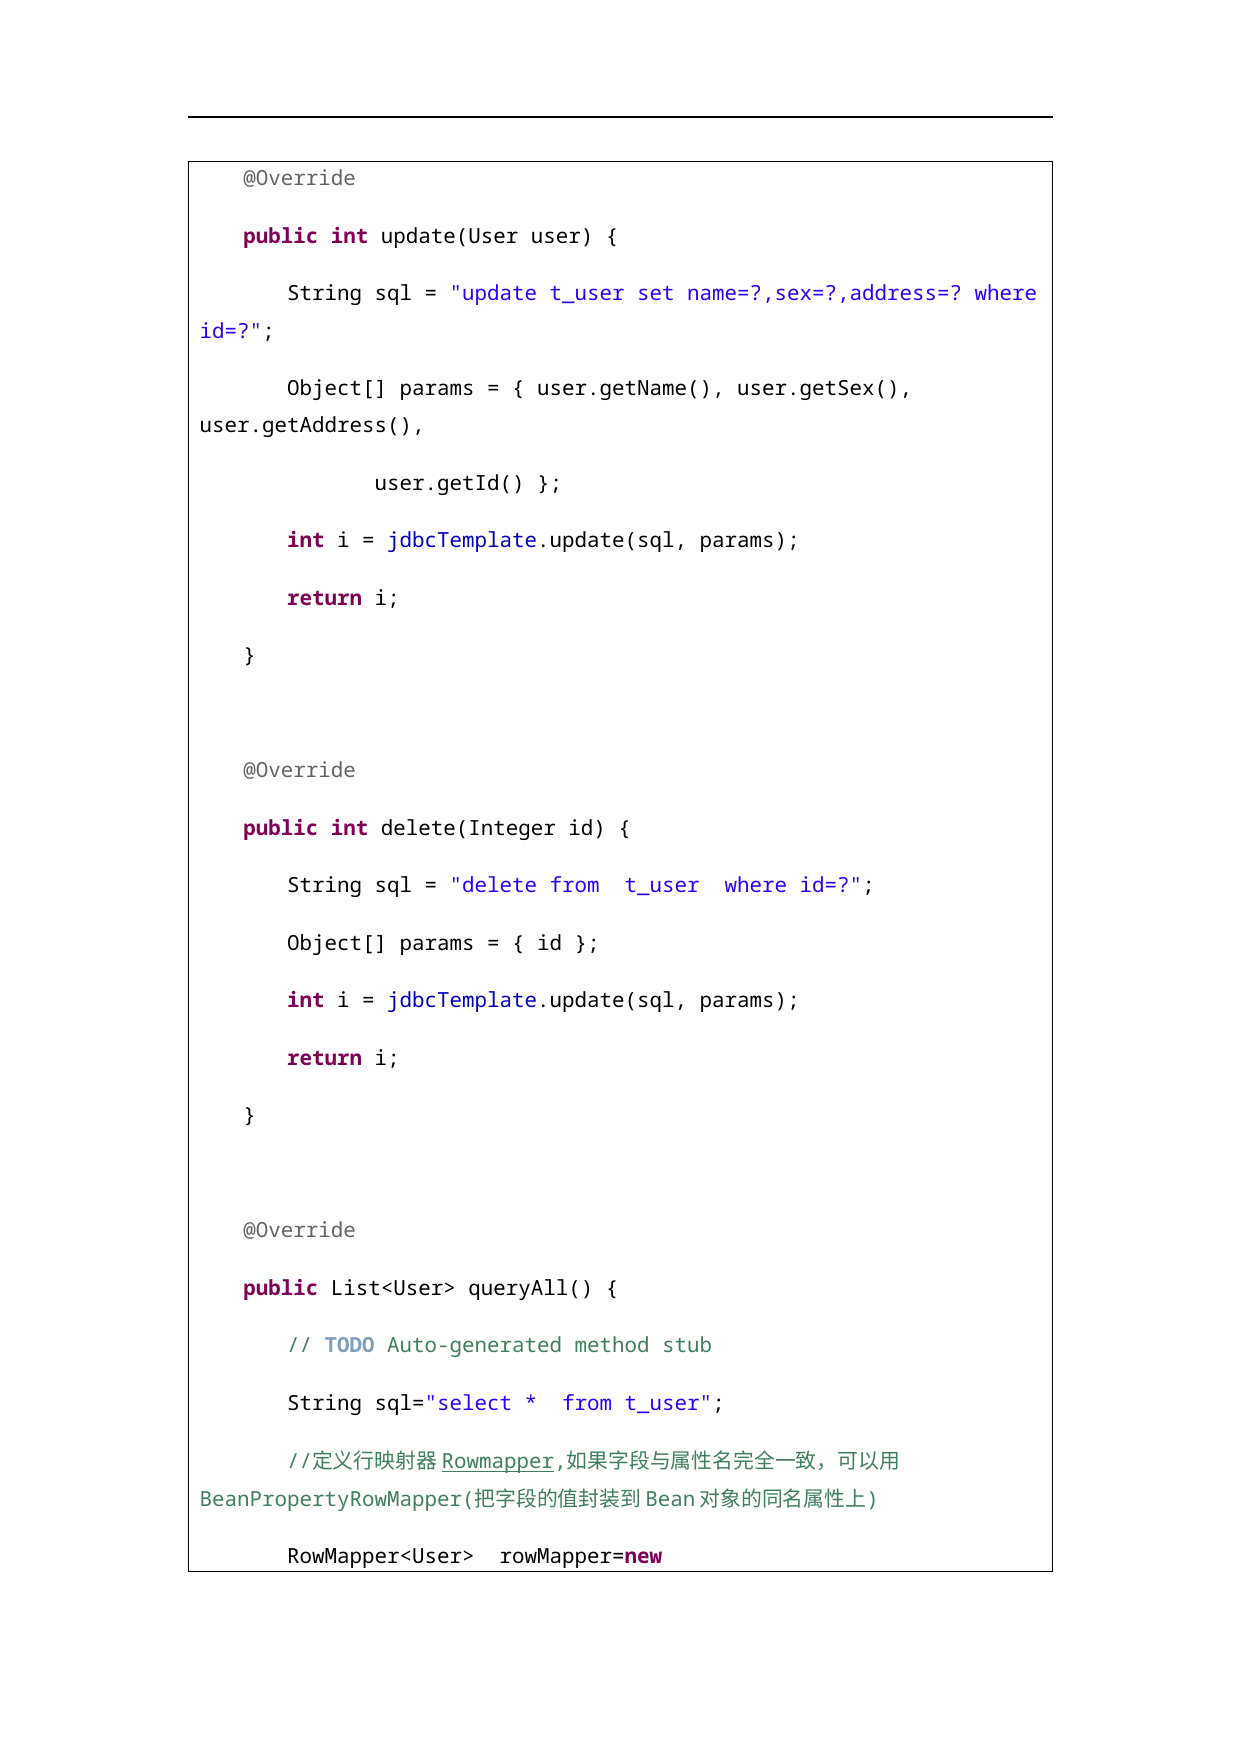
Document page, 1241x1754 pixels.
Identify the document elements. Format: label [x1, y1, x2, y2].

table_header [189, 162, 1052, 1571]
